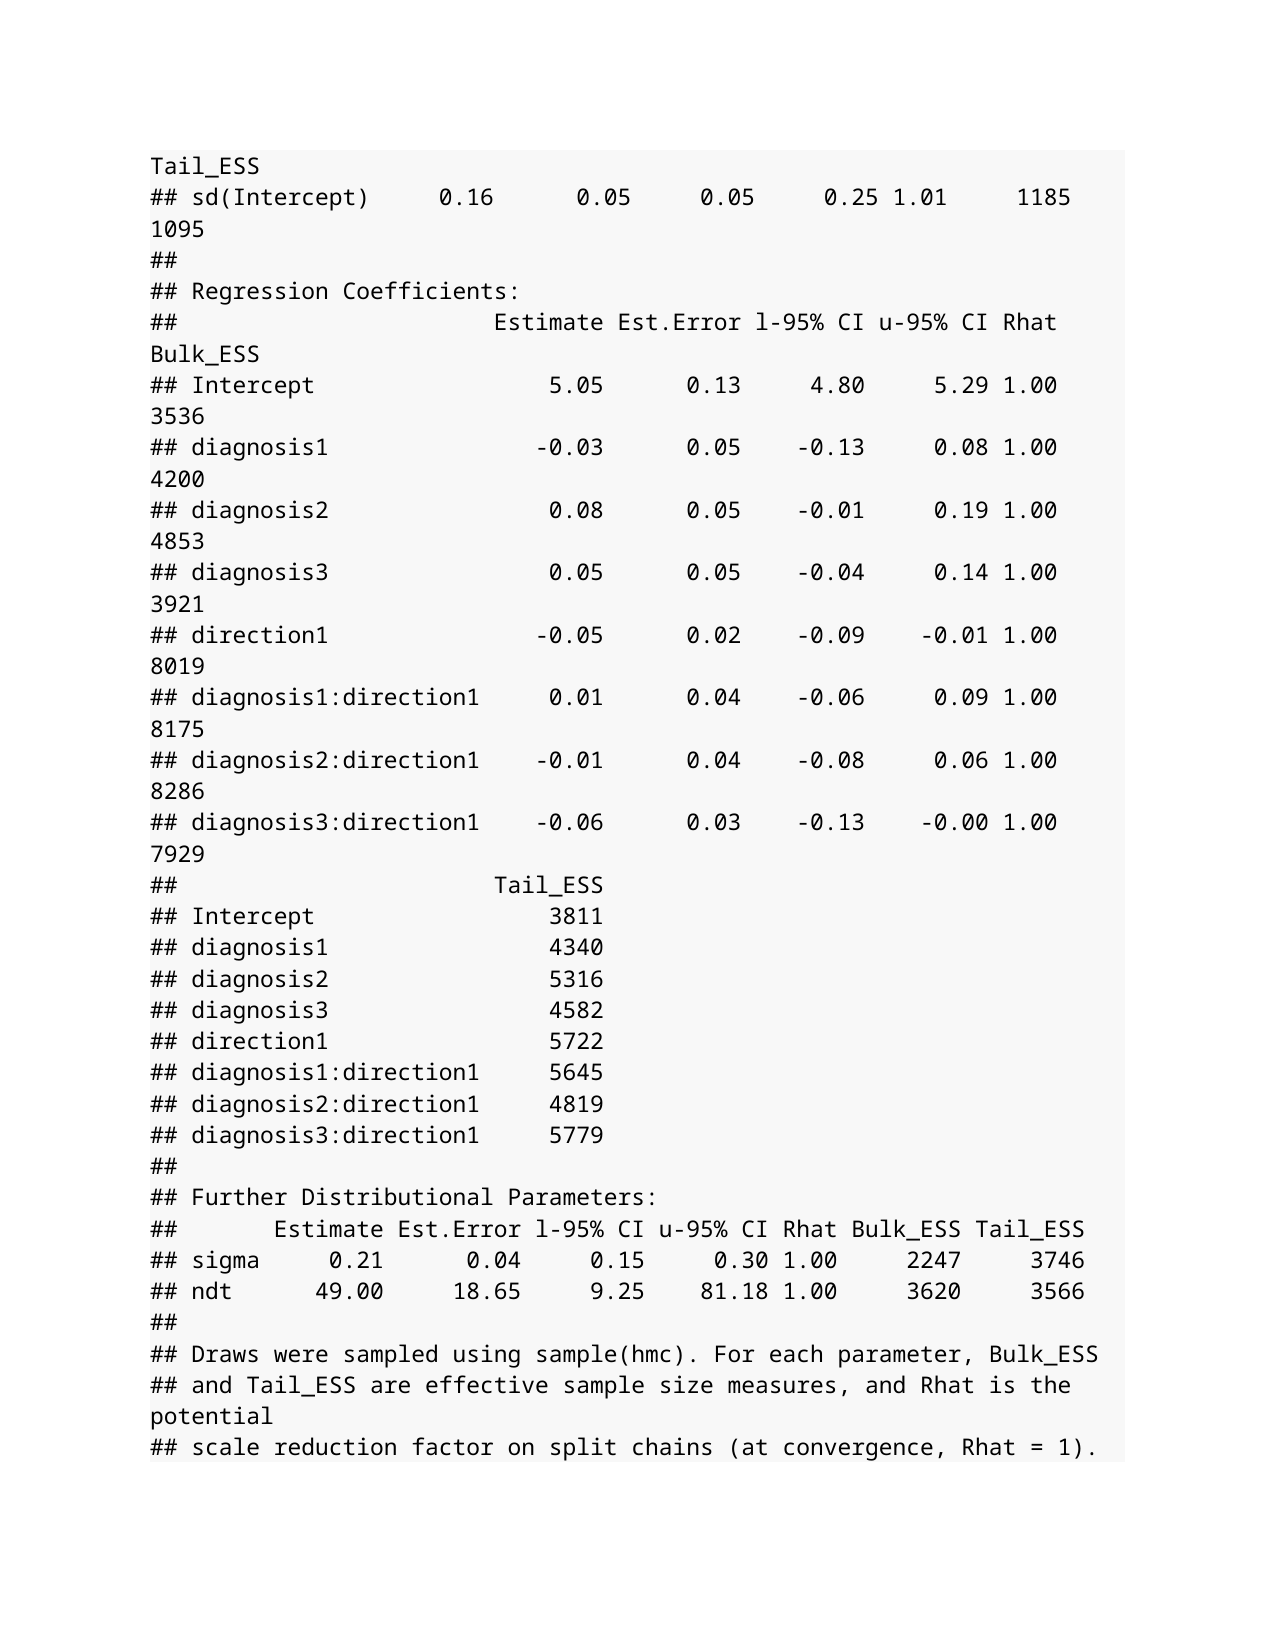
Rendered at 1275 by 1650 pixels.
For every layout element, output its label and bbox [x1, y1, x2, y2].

text [150, 150, 1125, 1462]
